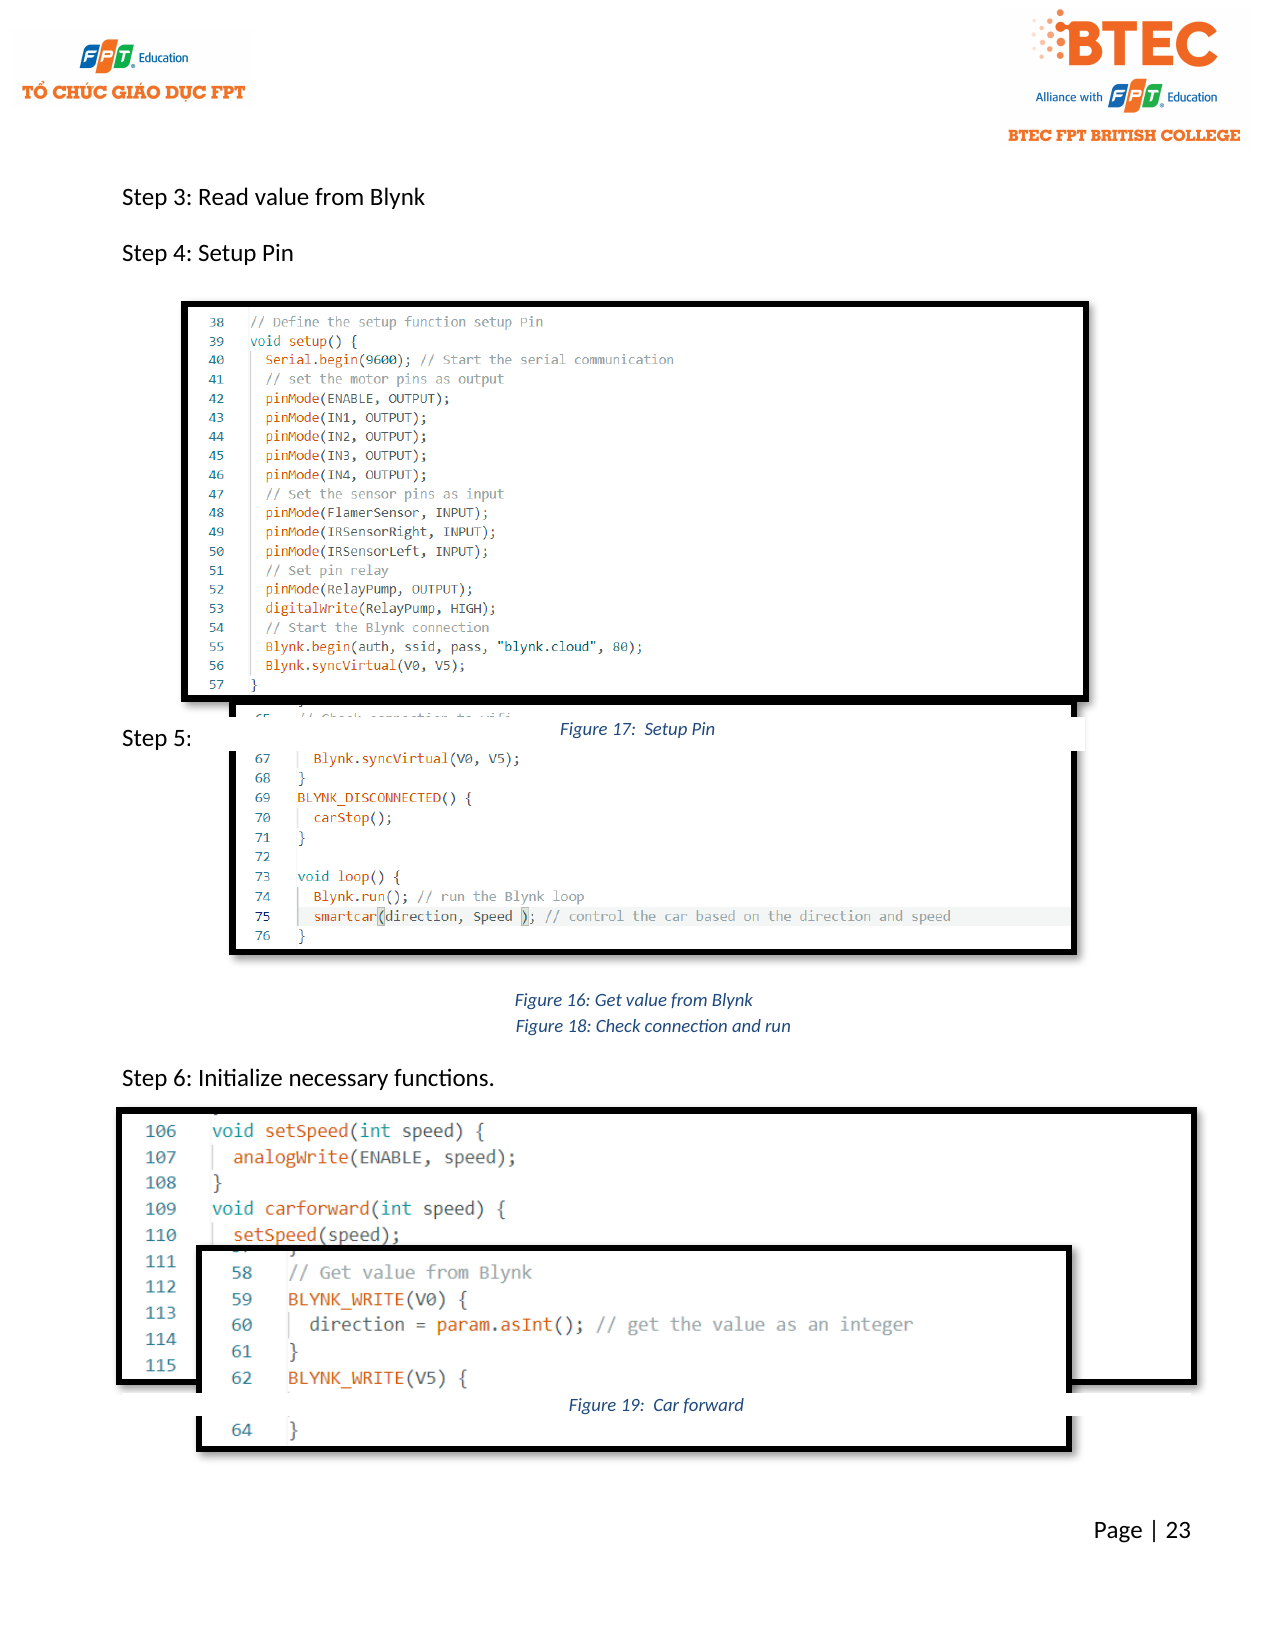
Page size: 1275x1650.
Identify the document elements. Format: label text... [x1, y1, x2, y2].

picture [236, 705, 1071, 717]
picture [202, 1251, 1066, 1393]
picture [202, 1416, 1066, 1446]
picture [10, 28, 254, 110]
text Step 3: Read value from Blynk [122, 181, 1191, 212]
picture [188, 307, 1083, 695]
picture [122, 1114, 1191, 1379]
picture [236, 751, 1071, 949]
picture [998, 8, 1251, 150]
text Step 4: Setup Pin [122, 237, 1191, 267]
